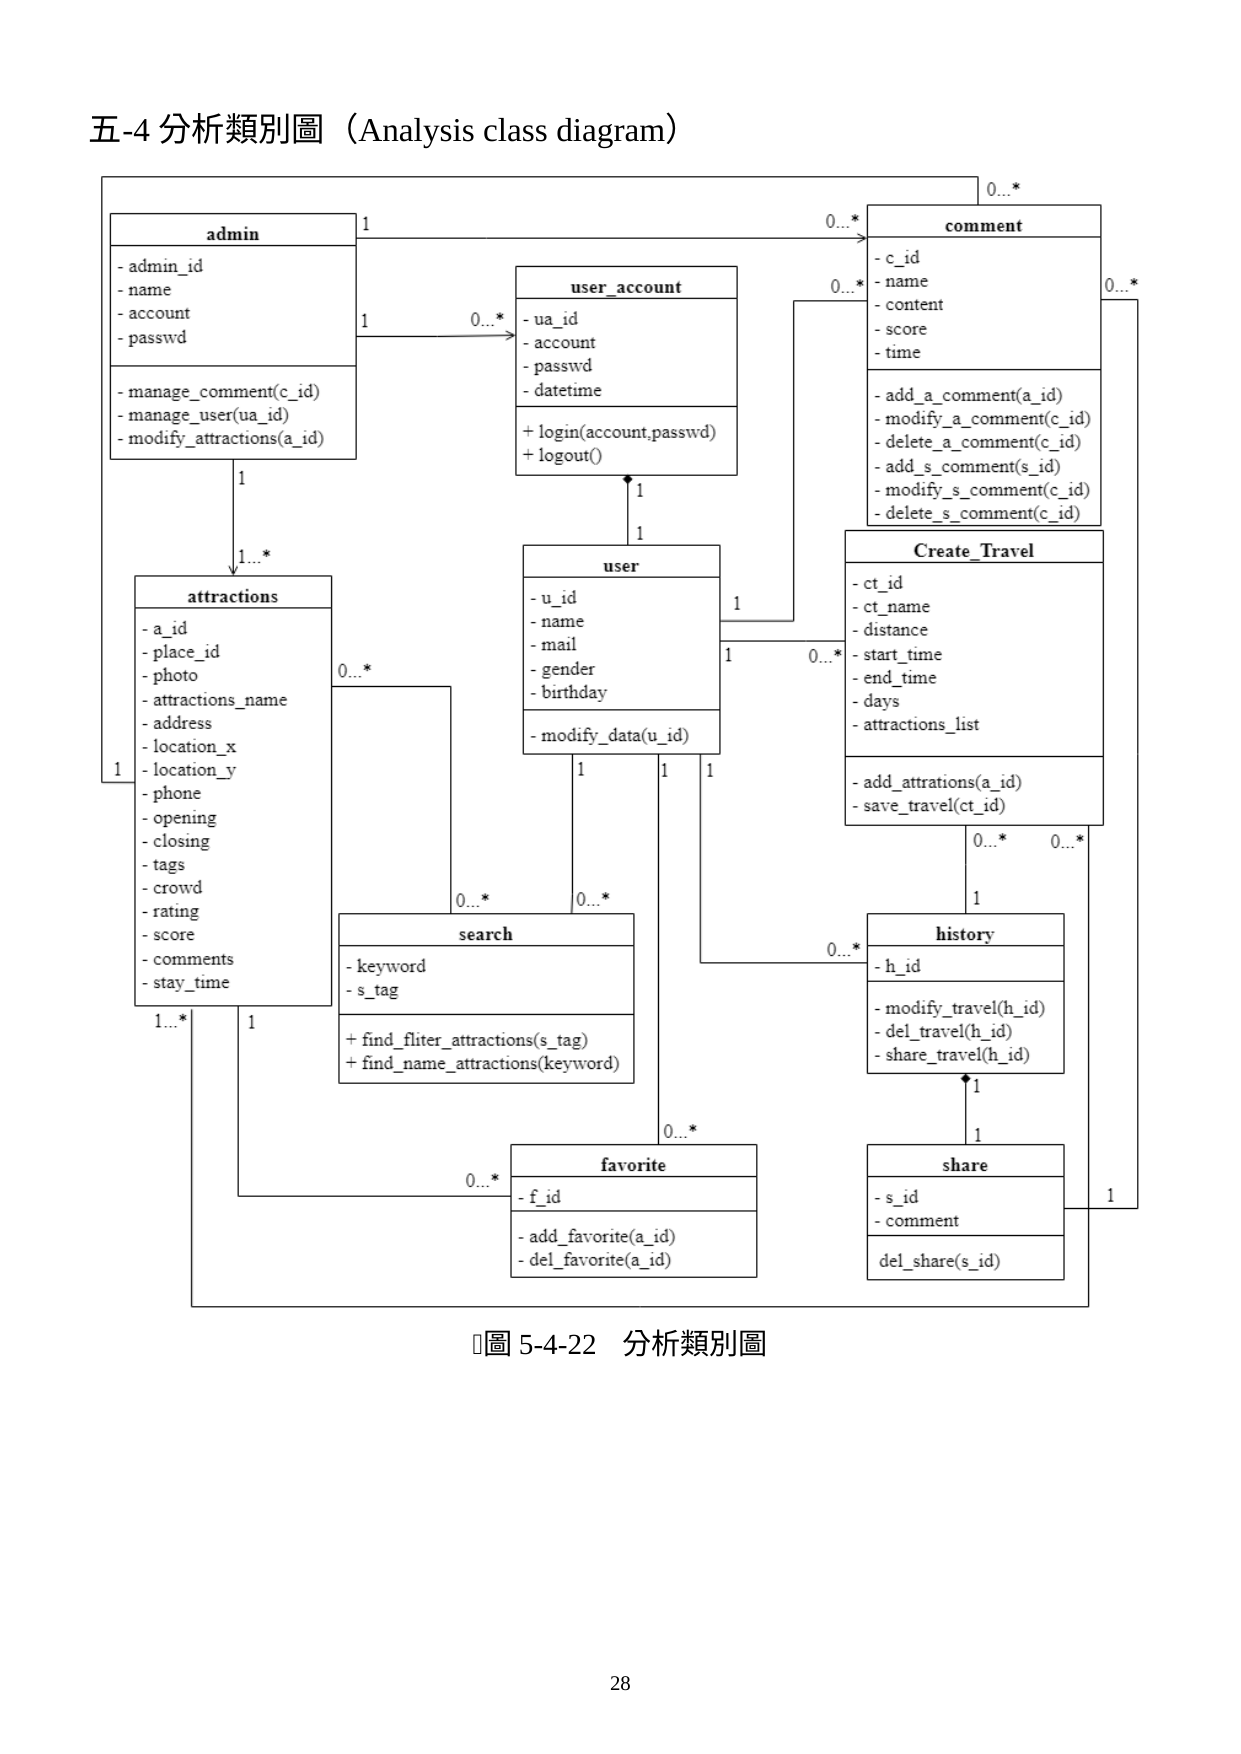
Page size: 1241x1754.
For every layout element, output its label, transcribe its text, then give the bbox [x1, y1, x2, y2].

subtitle 分析類別圖（Analysis class diagram） [89, 89, 1152, 164]
picture [89, 164, 1152, 1321]
